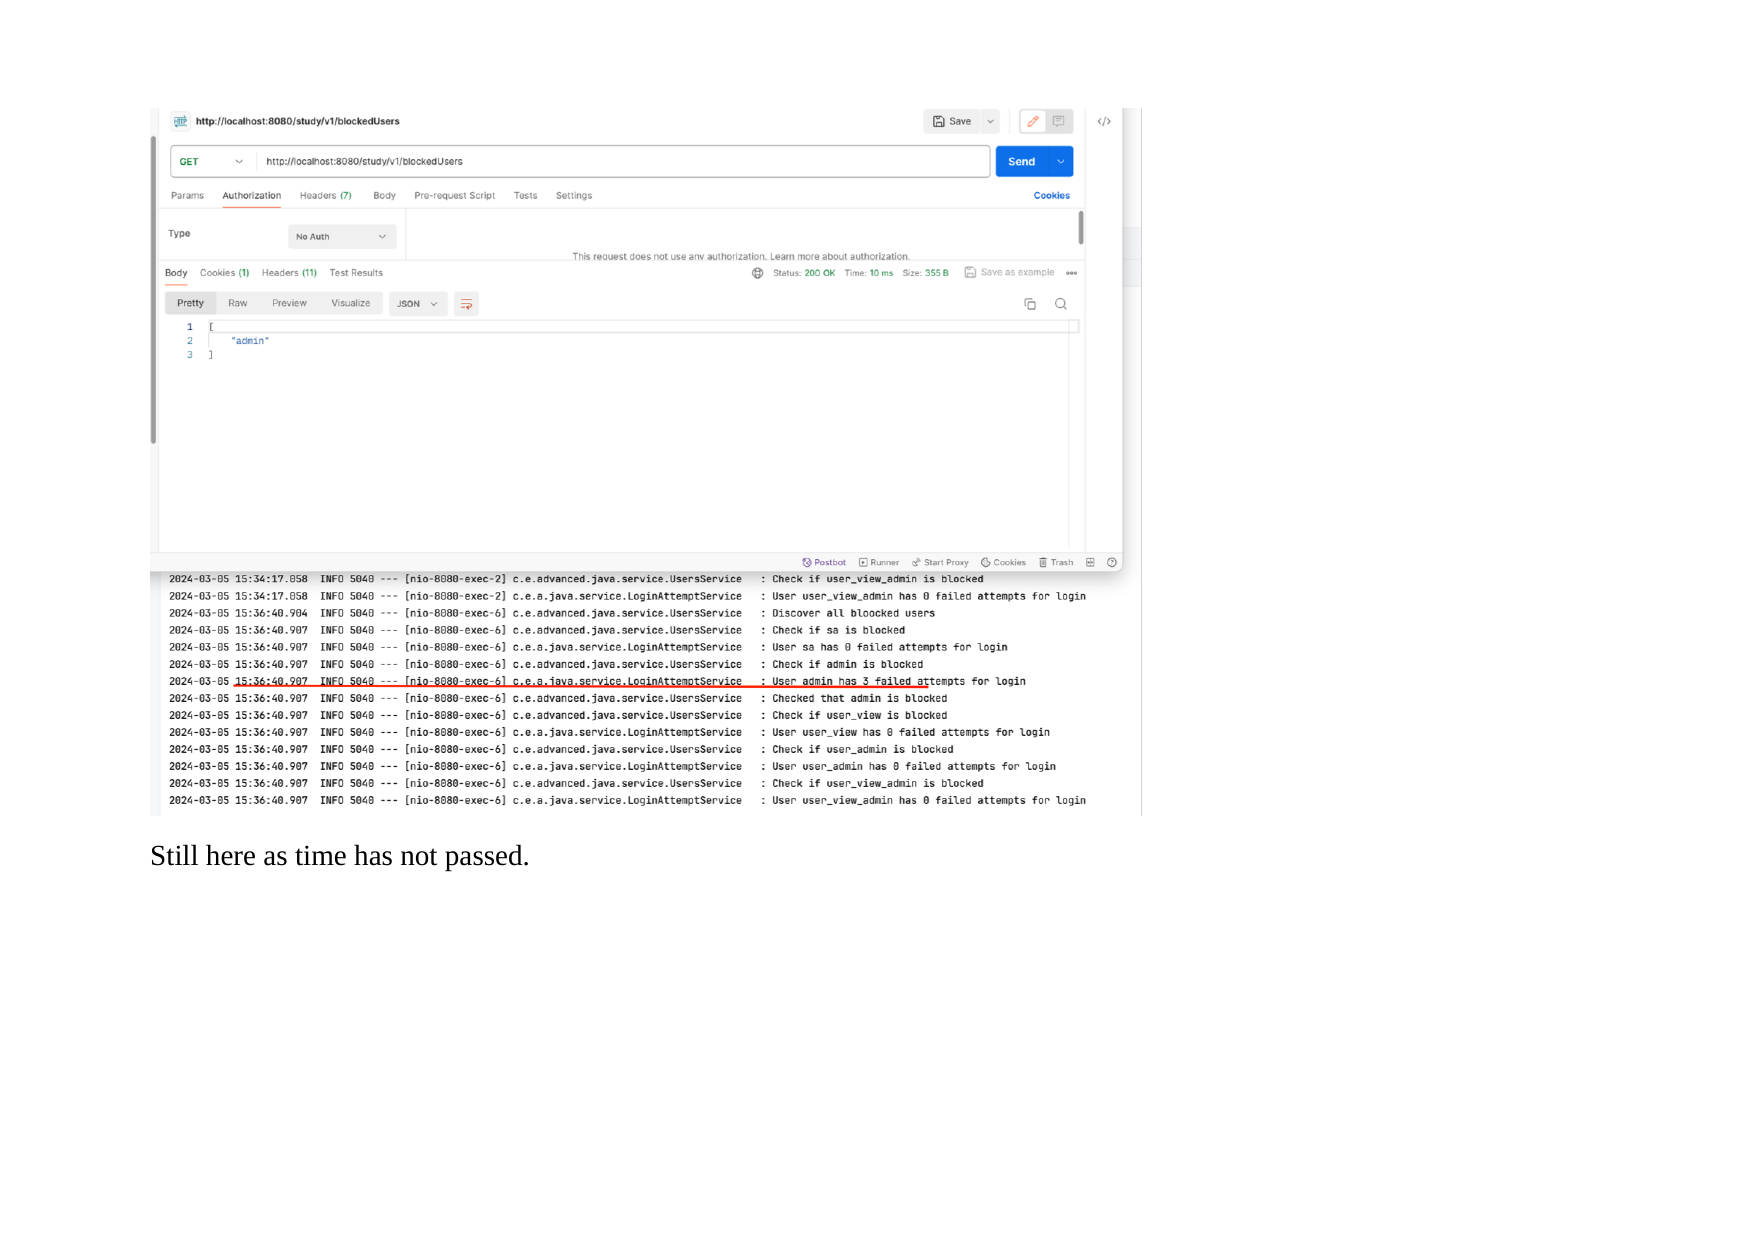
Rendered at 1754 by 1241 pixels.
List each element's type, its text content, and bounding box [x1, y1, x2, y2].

text Still here as time has not passed. [150, 838, 1700, 871]
picture [150, 107, 1142, 816]
